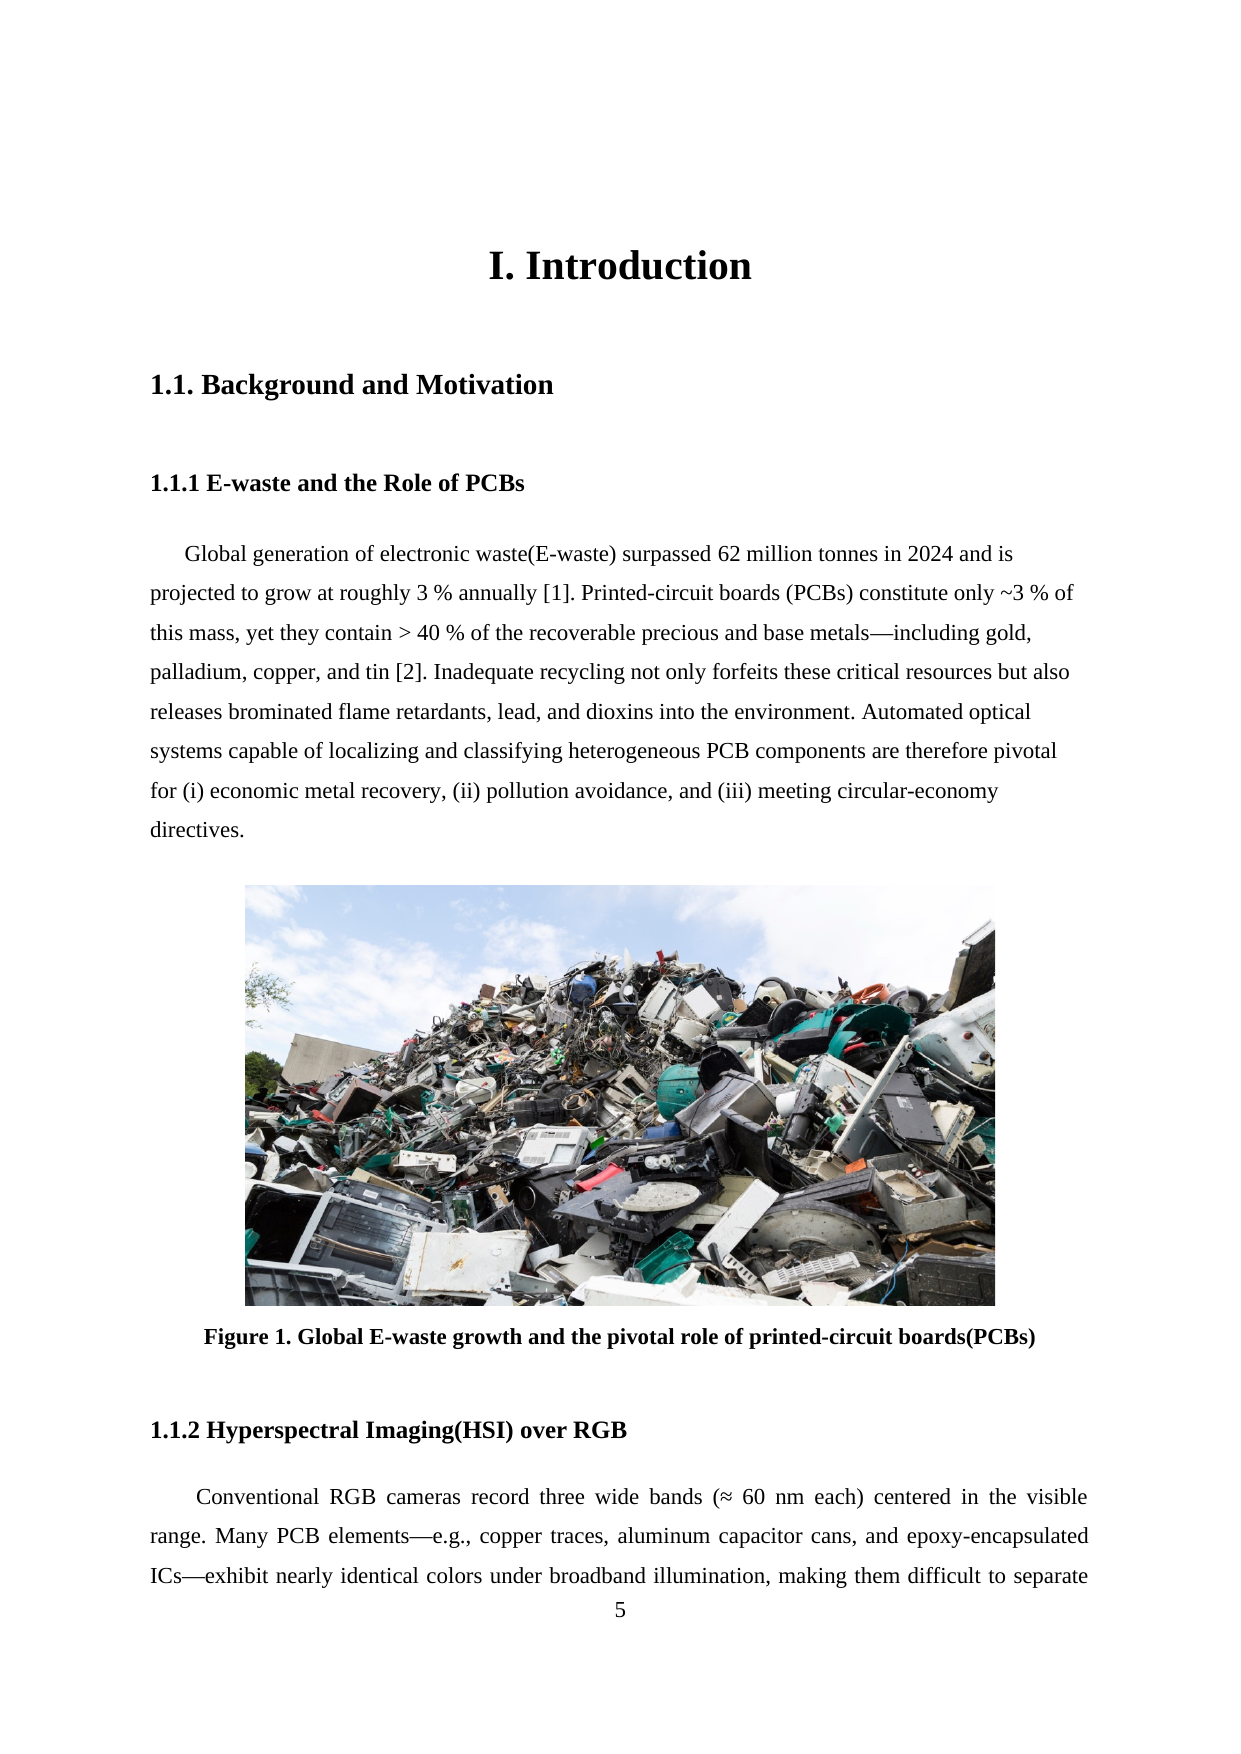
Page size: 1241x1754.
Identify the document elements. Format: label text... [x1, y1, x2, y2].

text Figure 1. Global E-waste growth and the pivotal role of printed-circuit boards(PCBs) [150, 1323, 1090, 1349]
text Global generation of electronic waste(E-waste) surpassed 62 million tonnes in 2024 and is projected to grow at roughly 3 % annually [1]. Printed-circuit boards (PCBs) constitute only ~3 % of this mass, yet they contain > 40 % of the recoverable precious and base metals—including gold, palladium, copper, and tin [2]. Inadequate recycling not only forfeits these critical resources but also releases brominated flame retardants, lead, and dioxins into the environment. Automated optical systems capable of localizing and classifying heterogeneous PCB components are therefore pivotal for (i) economic metal recovery, (ii) pollution avoidance, and (iii) meeting circular-economy directives. [150, 540, 1090, 843]
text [150, 1483, 1090, 1588]
text I. Introduction [150, 241, 1090, 288]
picture [245, 885, 995, 1306]
text 1.1. Background and Motivation [150, 367, 1090, 401]
text 1.1.2 Hyperspectral Imaging(HSI) over RGB [150, 1415, 1090, 1443]
text 1.1.1 E-waste and the Role of PCBs [150, 468, 1090, 496]
